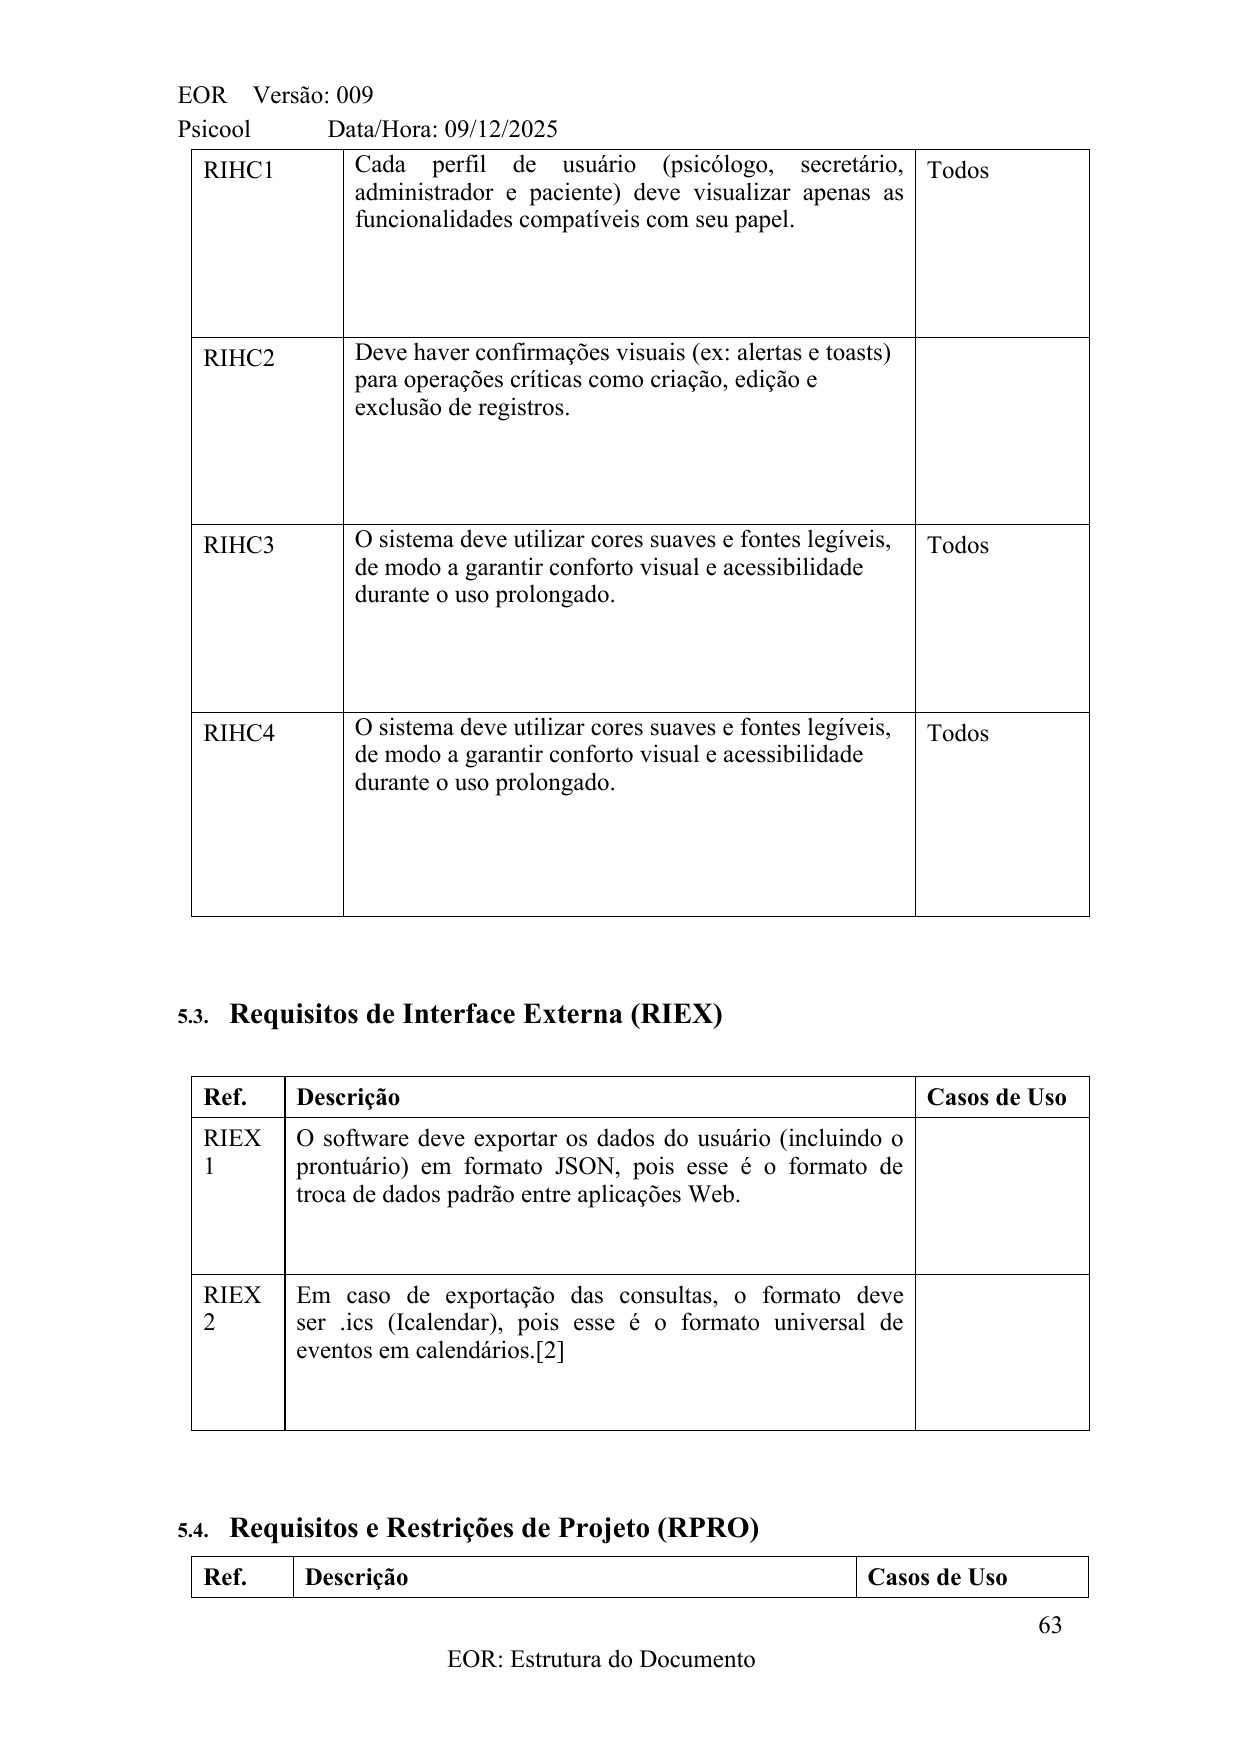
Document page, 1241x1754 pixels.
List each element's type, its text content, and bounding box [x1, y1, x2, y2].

table_cell Todos [916, 150, 1089, 337]
table_cell [916, 338, 1089, 524]
table_cell Todos [916, 713, 1089, 916]
table_header Ref. [192, 1077, 284, 1117]
table_cell O sistema deve utilizar cores suaves e fontes legíveis, de modo a garantir conforto visual e acessibilidade durante o uso prolongado. [344, 713, 915, 916]
table_cell O software deve exportar os dados do usuário (incluindo o prontuário) em formato JSON, pois esse é o formato de troca de dados padrão entre aplicações Web. [286, 1118, 915, 1273]
table_cell [916, 1118, 1089, 1273]
table_header Casos de Uso [916, 1077, 1089, 1117]
table_cell RIEX1 [192, 1118, 284, 1273]
table_cell [916, 1275, 1089, 1430]
table_cell O sistema deve utilizar cores suaves e fontes legíveis, de modo a garantir conforto visual e acessibilidade durante o uso prolongado. [344, 525, 915, 712]
table_cell Cada perfil de usuário (psicólogo, secretário, administrador e paciente) deve visualizar apenas as funcionalidades compatíveis com seu papel. [344, 150, 915, 337]
table_header Casos de Uso [857, 1557, 1088, 1597]
table_header Ref. [192, 1557, 293, 1597]
table_cell RIHC2 [192, 338, 343, 524]
table_cell RIHC4 [192, 713, 343, 916]
table_header Descrição [286, 1077, 915, 1117]
table_cell RIHC1 [192, 150, 343, 337]
subtitle Requisitos e Restrições de Projeto (RPRO) [177, 1511, 1063, 1543]
table_cell Deve haver confirmações visuais (ex: alertas e toasts) para operações críticas como criação, edição e exclusão de registros. [344, 338, 915, 524]
table_cell Todos [916, 525, 1089, 712]
table_cell RIEX2 [192, 1275, 284, 1430]
table_cell Em caso de exportação das consultas, o formato deve ser .ics (Icalendar), pois esse é o formato universal de eventos em calendários.[2] [286, 1275, 915, 1430]
subtitle Requisitos de Interface Externa (RIEX) [177, 997, 1063, 1029]
table_header Descrição [294, 1557, 856, 1597]
table_cell RIHC3 [192, 525, 343, 712]
